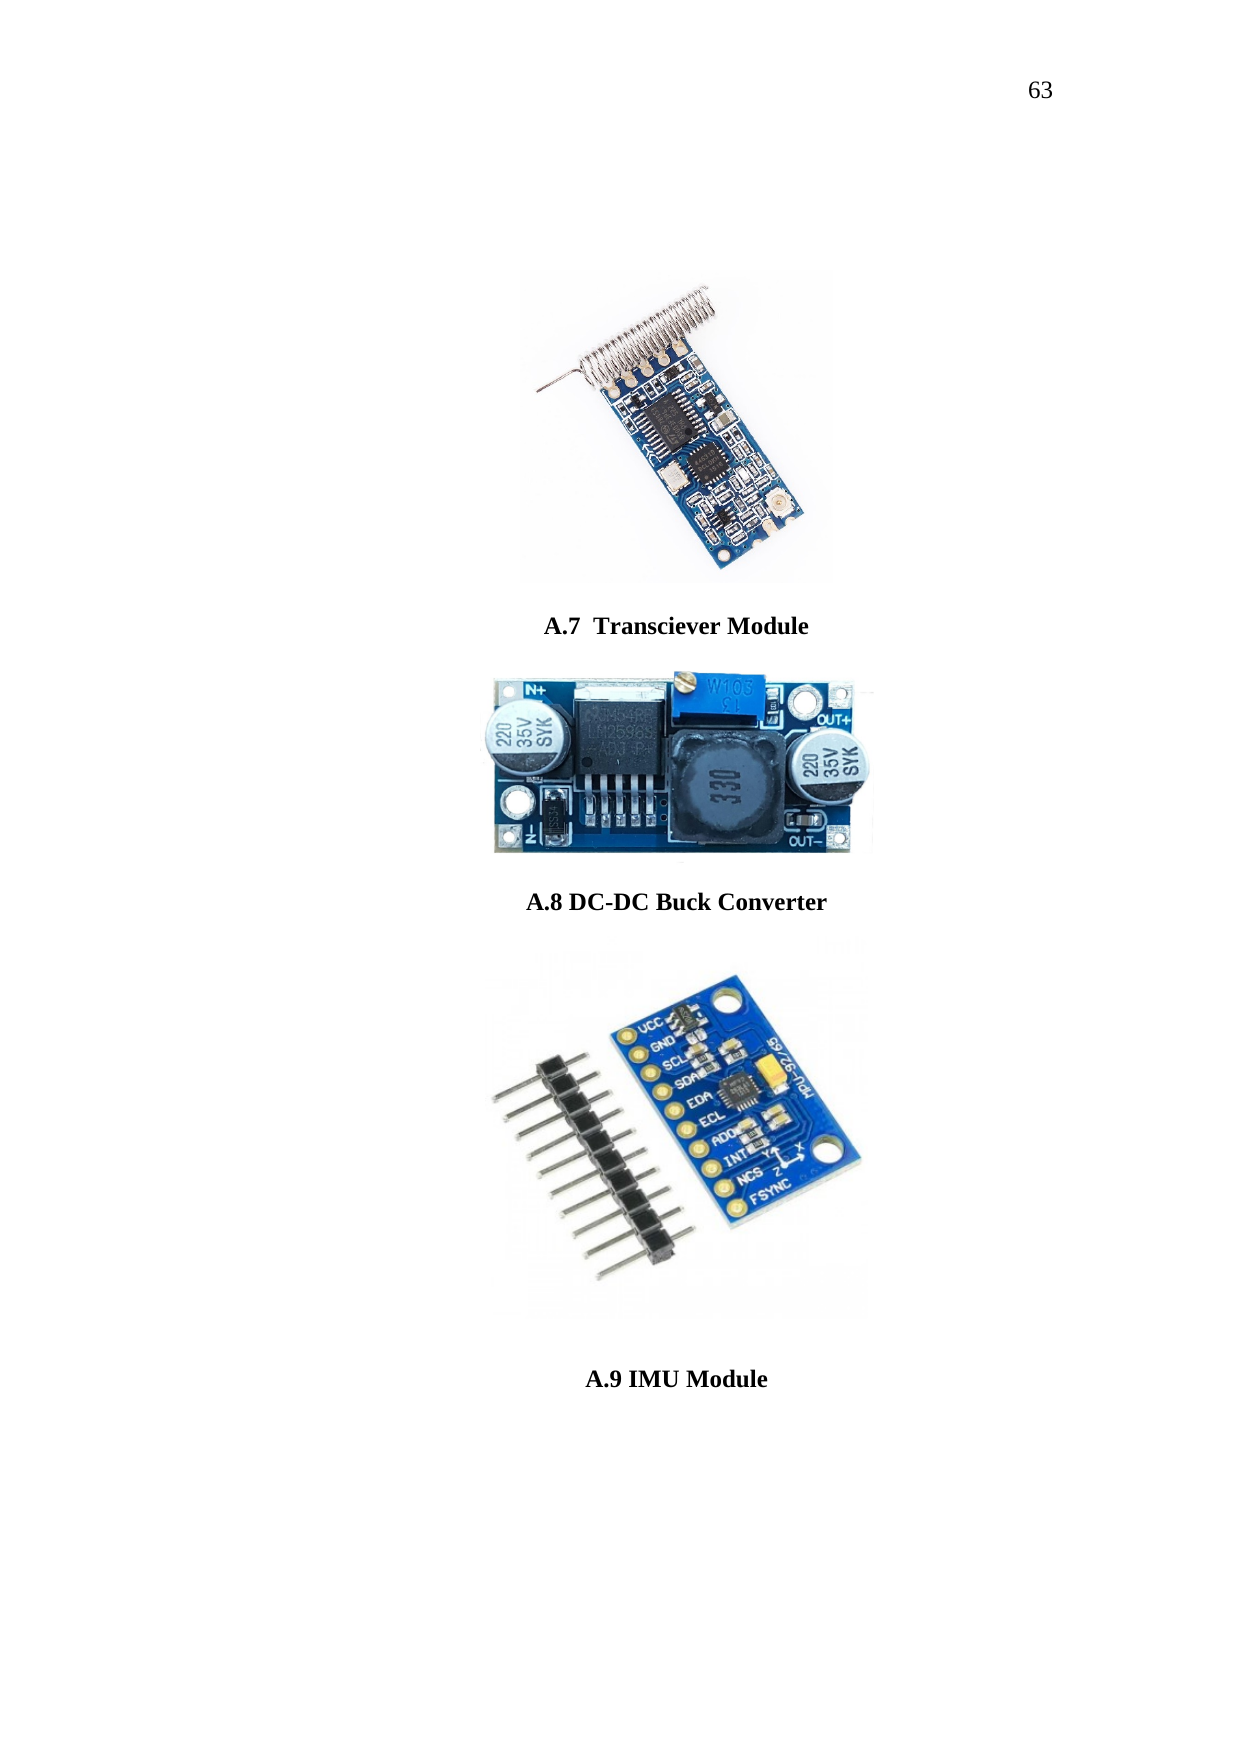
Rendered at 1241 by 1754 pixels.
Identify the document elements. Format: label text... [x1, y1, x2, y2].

text A.7 Transciever Module [225, 611, 1053, 640]
picture [485, 936, 868, 1319]
picture [478, 668, 874, 870]
text A.9 IMU Module [225, 1364, 1053, 1393]
picture [520, 270, 833, 583]
text A.8 DC-DC Buck Converter [225, 887, 1053, 915]
